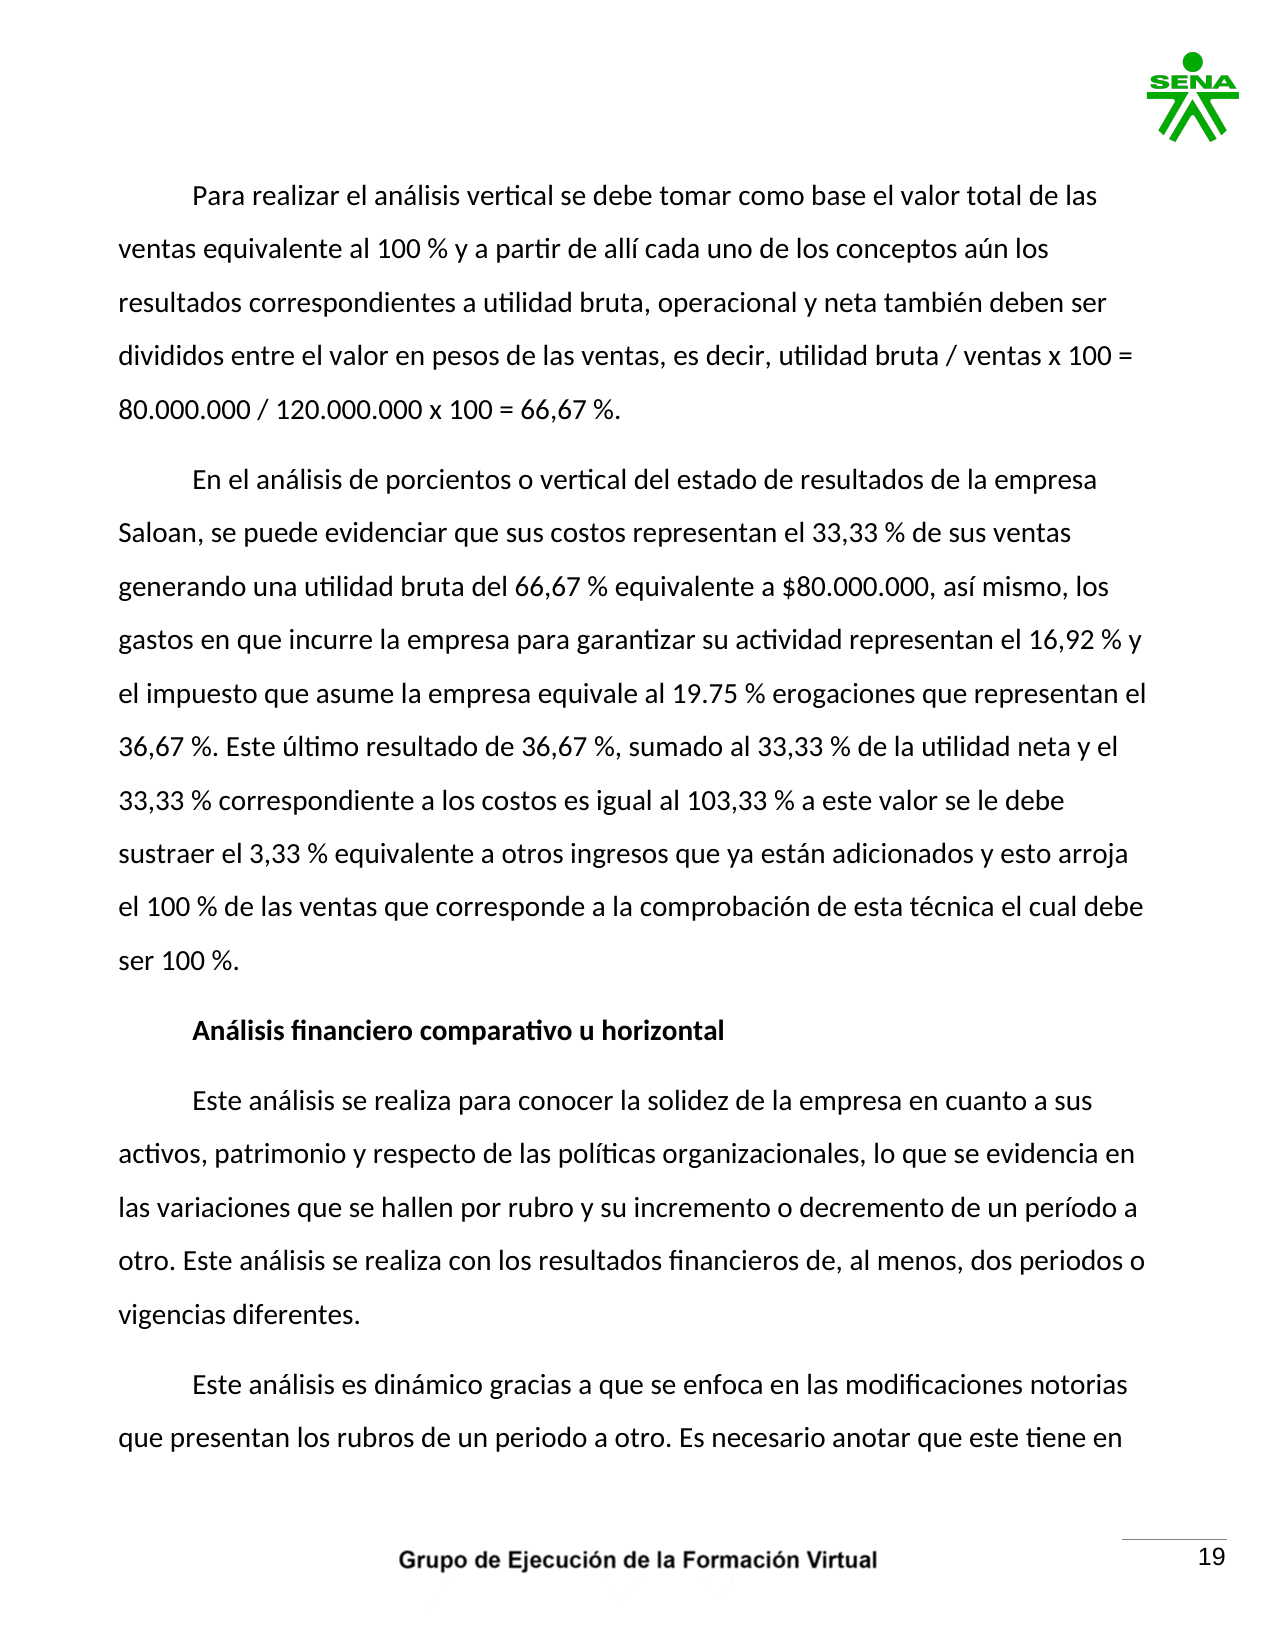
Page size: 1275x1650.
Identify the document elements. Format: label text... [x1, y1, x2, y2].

text Este análisis se realiza para conocer la solidez de la empresa en cuanto a sus activos, patrimonio y respecto de las políticas organizacionales, lo que se evidencia en las variaciones que se hallen por rubro y su incremento o decremento de un período a otro. Este análisis se realiza con los resultados financieros de, al menos, dos periodos o vigencias diferentes. [118, 1082, 1157, 1332]
picture [1146, 52, 1239, 142]
picture [0, 1500, 1275, 1611]
text Análisis financiero comparativo u horizontal [118, 1012, 1157, 1048]
text En el análisis de porcientos o vertical del estado de resultados de la empresa Saloan, se puede evidenciar que sus costos representan el 33,33 % de sus ventas generando una utilidad bruta del 66,67 % equivalente a $80.000.000, así mismo, los gastos en que incurre la empresa para garantizar su actividad representan el 16,92 % y el impuesto que asume la empresa equivale al 19.75 % erogaciones que representan el 36,67 %. Este último resultado de 36,67 %, sumado al 33,33 % de la utilidad neta y el 33,33 % correspondiente a los costos es igual al 103,33 % a este valor se le debe sustraer el 3,33 % equivalente a otros ingresos que ya están adicionados y esto arroja el 100 % de las ventas que corresponde a la comprobación de esta técnica el cual debe ser 100 %. [118, 461, 1157, 978]
text Para realizar el análisis vertical se debe tomar como base el valor total de las ventas equivalente al 100 % y a partir de allí cada uno de los conceptos aún los resultados correspondientes a utilidad bruta, operacional y neta también deben ser divididos entre el valor en pesos de las ventas, es decir, utilidad bruta / ventas x 100 = 80.000.000 / 120.000.000 x 100 = 66,67 %. [118, 177, 1157, 427]
